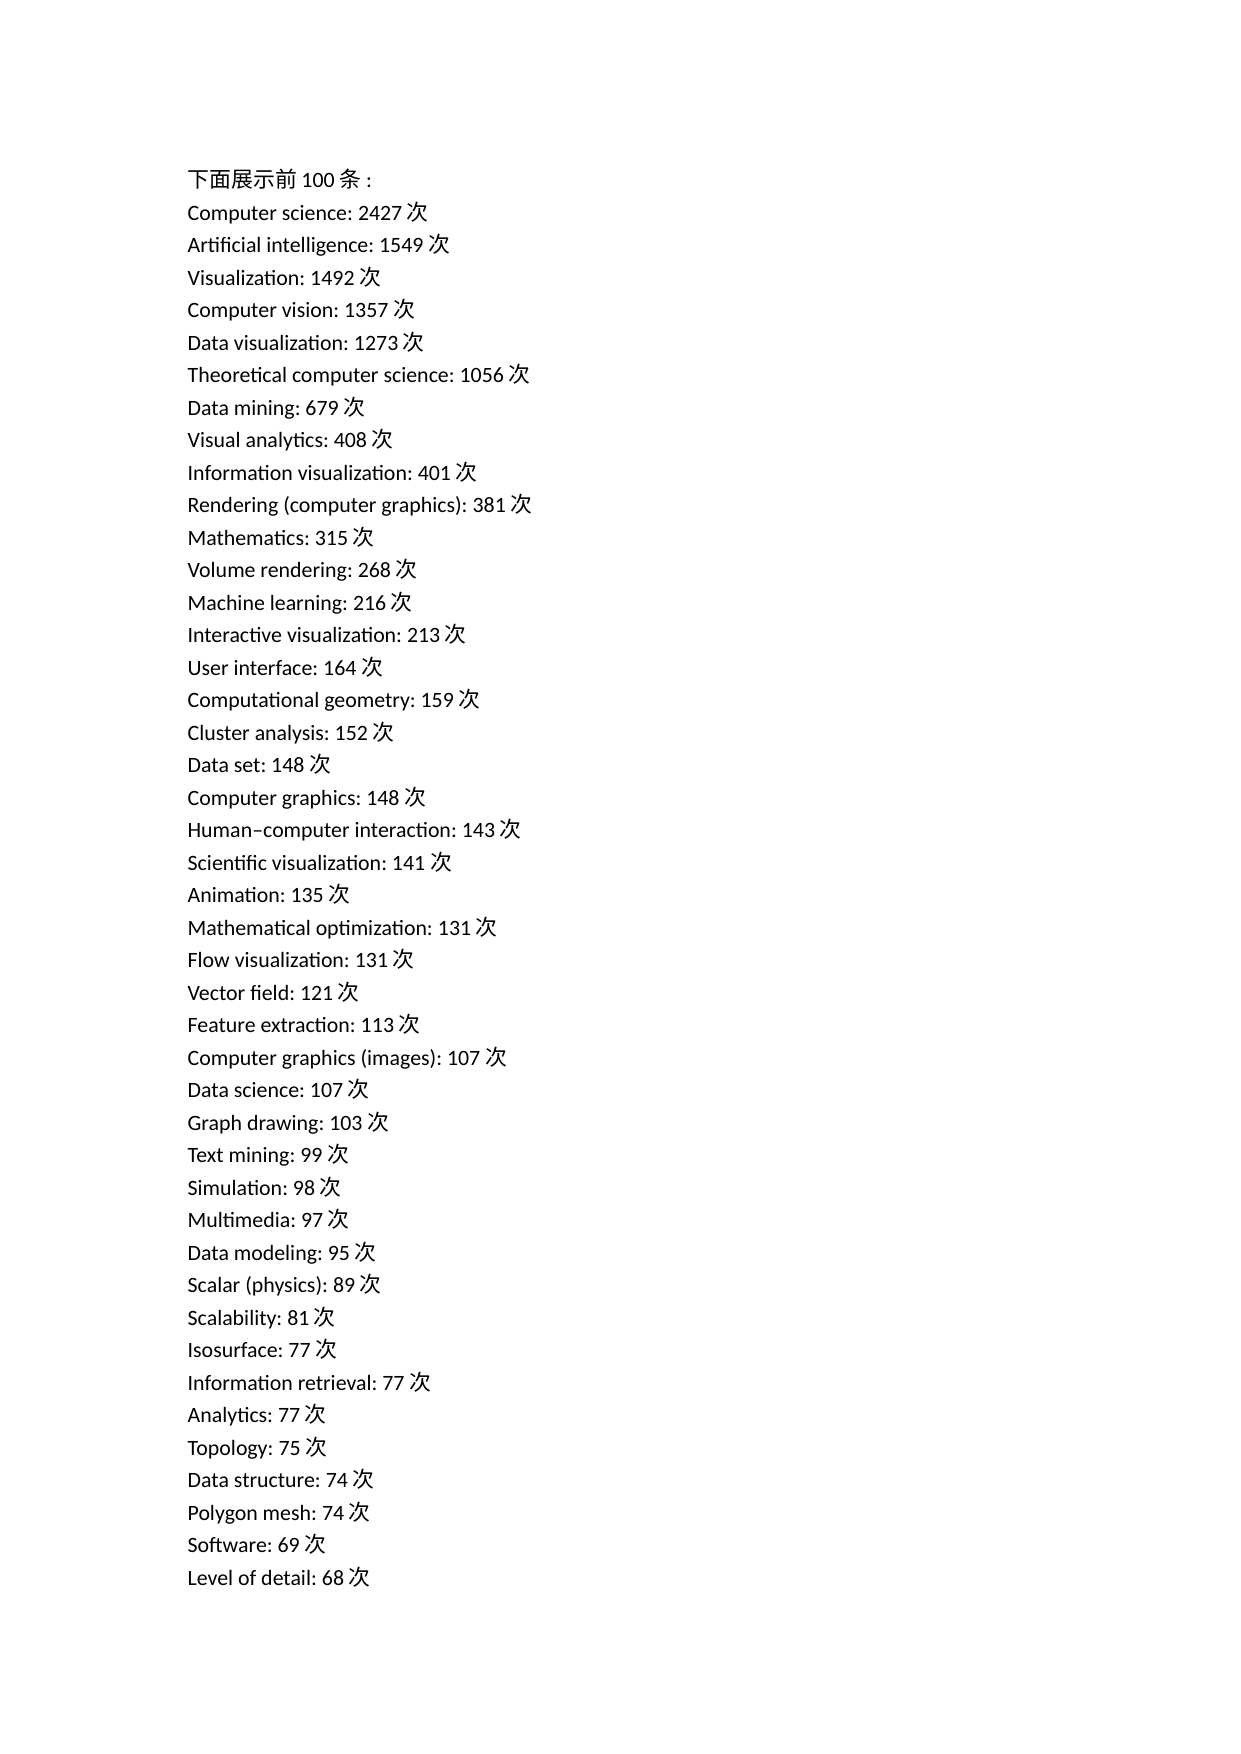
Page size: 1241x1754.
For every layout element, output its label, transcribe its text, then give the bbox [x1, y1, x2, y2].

text 下面展示前100条 : [187, 162, 1053, 194]
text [187, 194, 1053, 1592]
